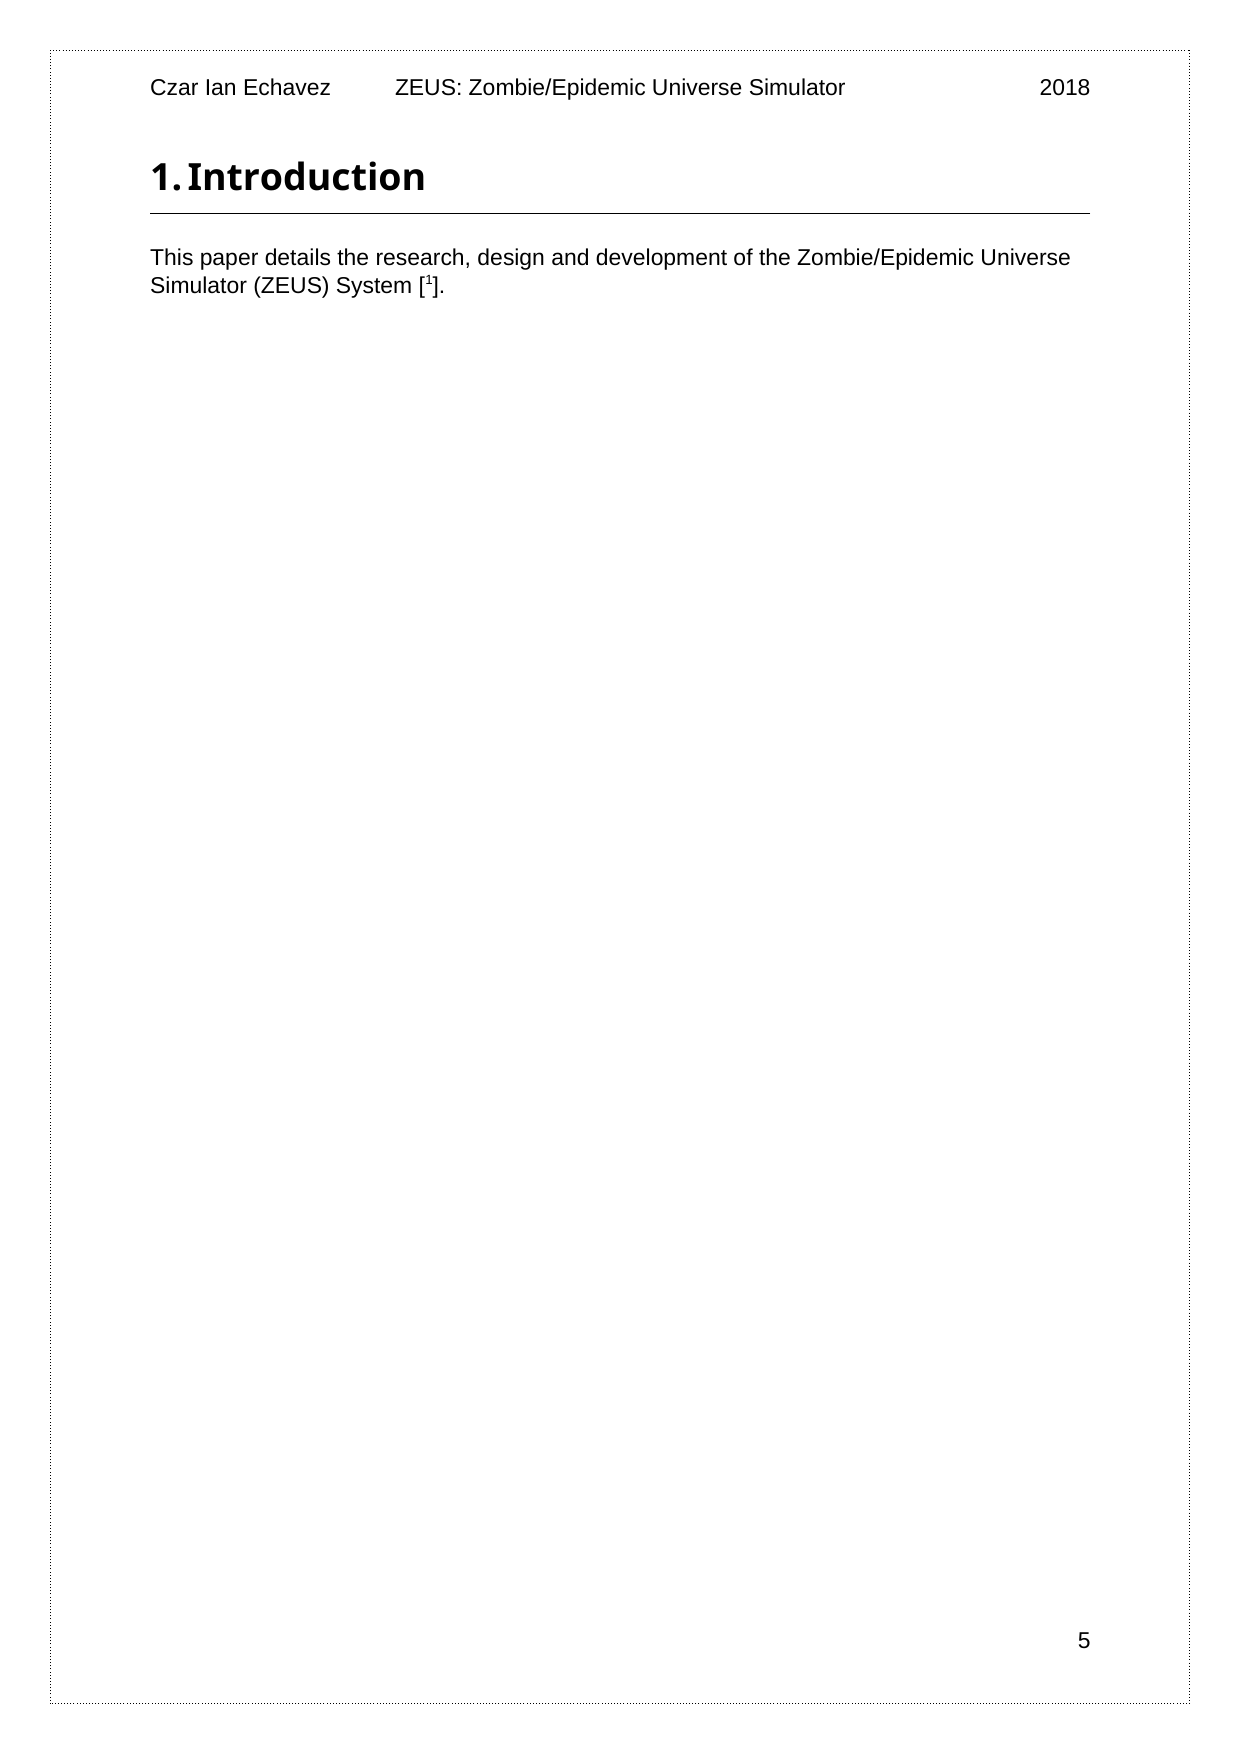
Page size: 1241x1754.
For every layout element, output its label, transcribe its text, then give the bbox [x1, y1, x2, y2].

text This paper details the research, design and development of the Zombie/Epidemic Universe Simulator (ZEUS) System []. [150, 244, 1090, 298]
subtitle Introduction [150, 150, 1090, 213]
